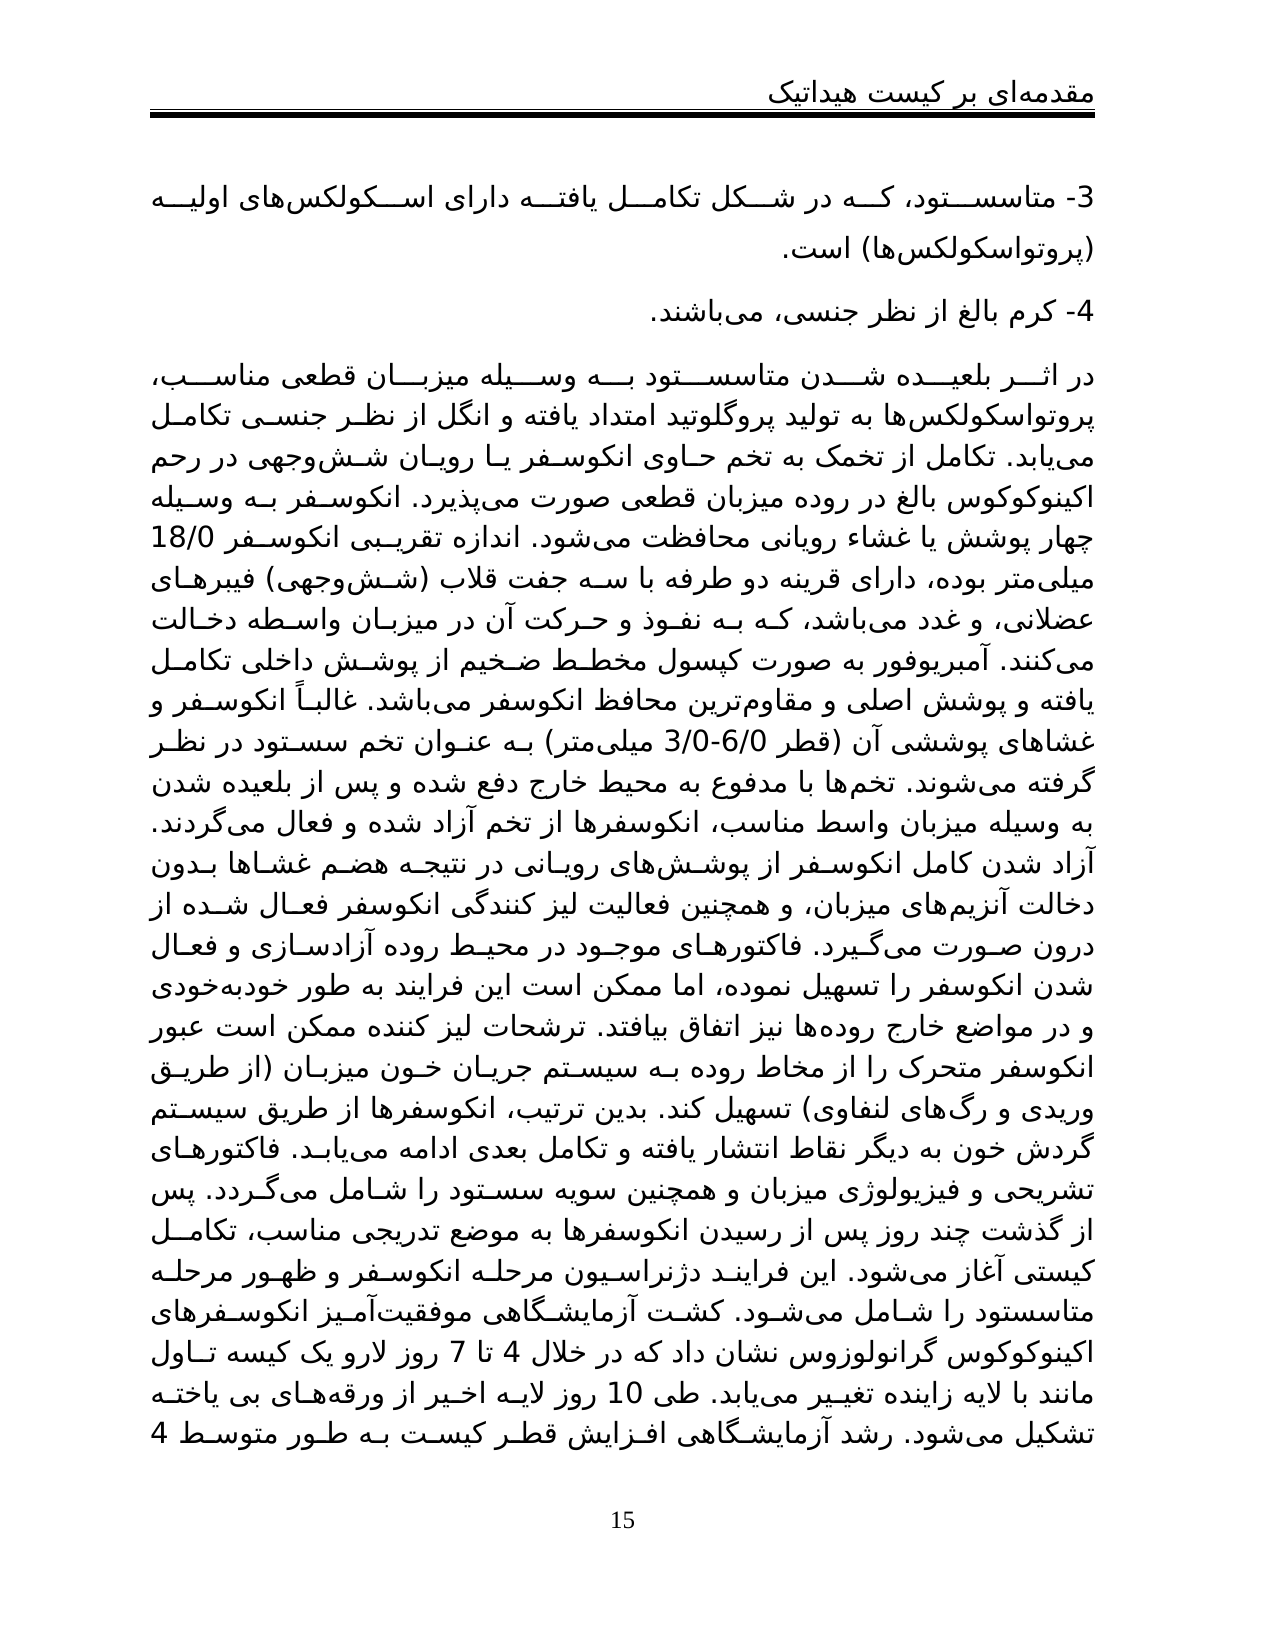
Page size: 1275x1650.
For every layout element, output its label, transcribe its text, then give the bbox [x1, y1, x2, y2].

text 4- کرم بالغ از نظر جنسی، می‌باشند. [150, 294, 1095, 328]
text 3- متاسستود، که در شکل تکامل یافته دارای اسکولکس‌های اولیه (پروتواسکولکس‌ها) است. [150, 180, 1095, 265]
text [150, 358, 1095, 1451]
